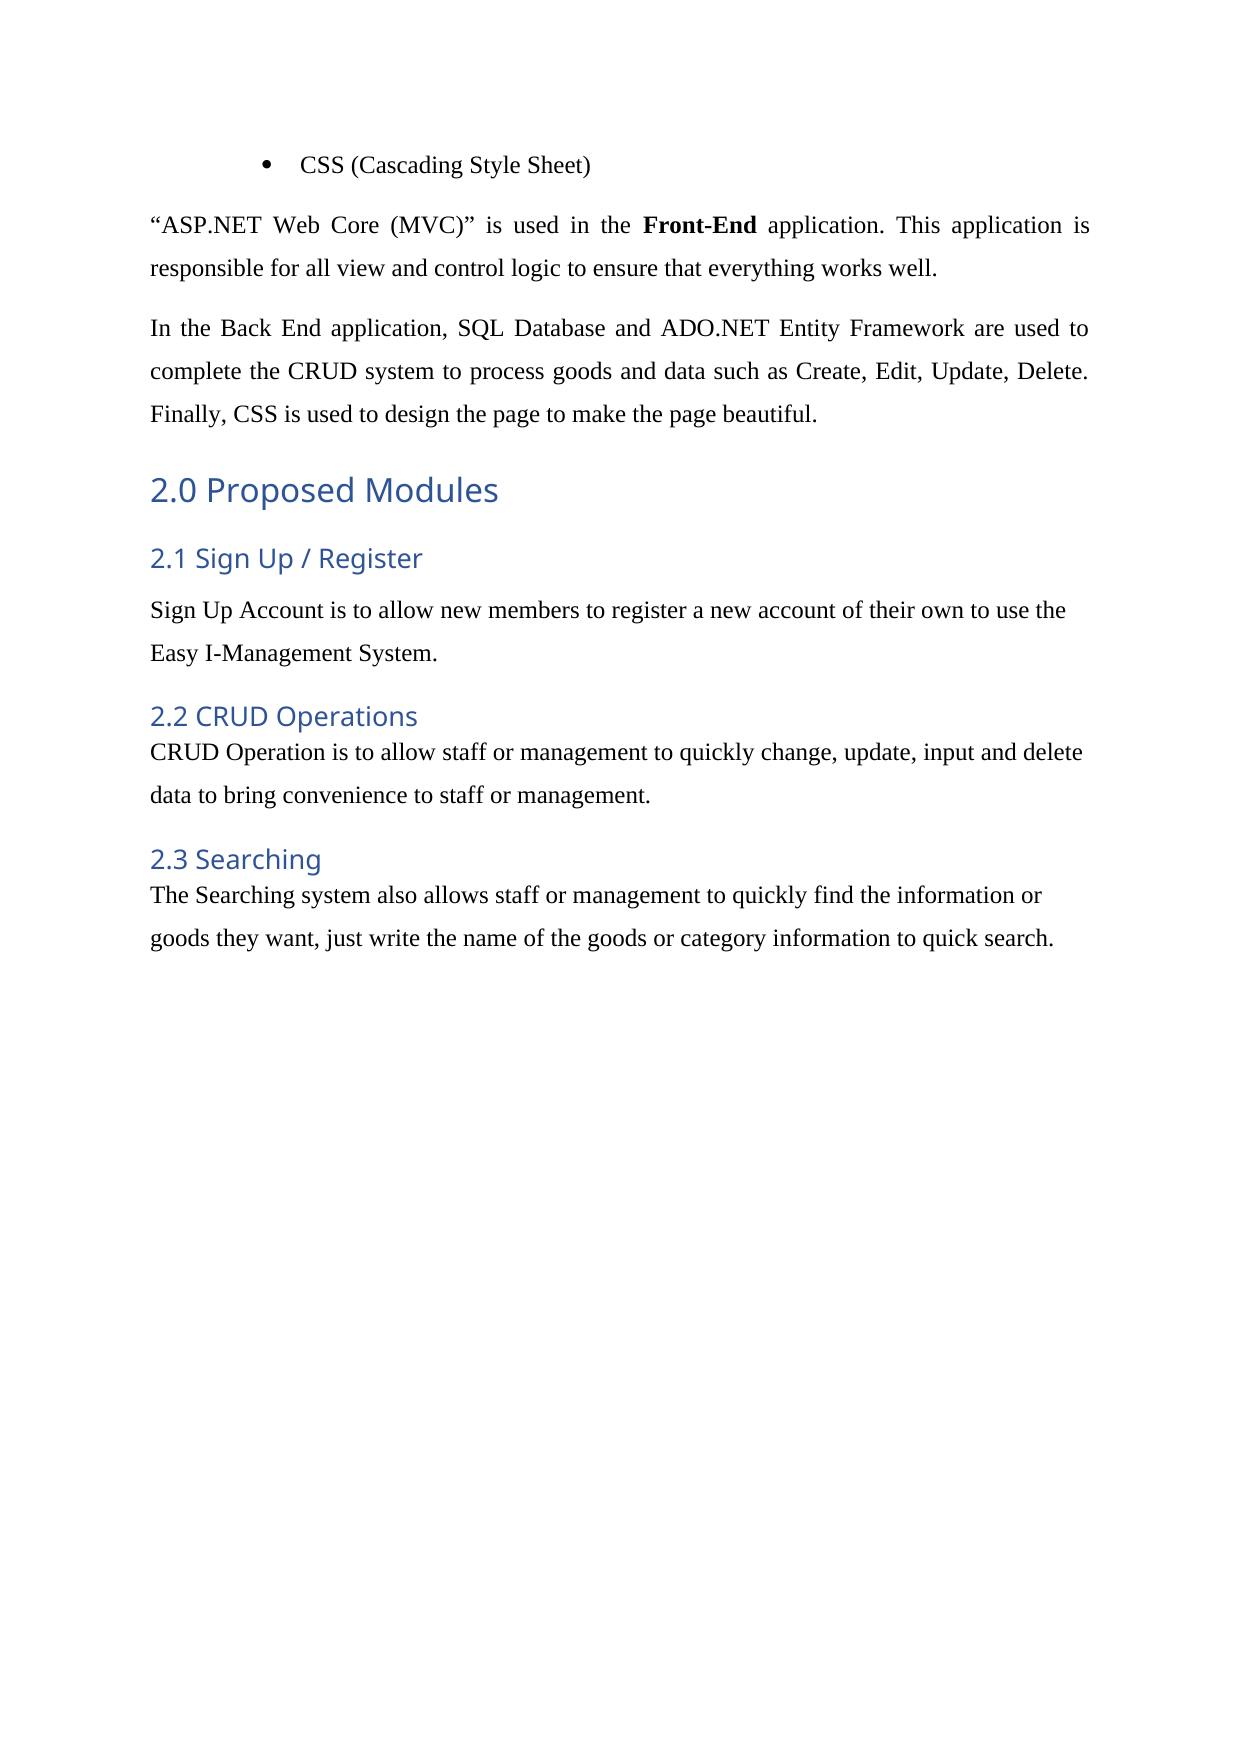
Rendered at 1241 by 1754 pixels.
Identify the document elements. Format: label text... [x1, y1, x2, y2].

text Sign Up Account is to allow new members to register a new account of their own to use the Easy I-Management System. [150, 595, 1090, 667]
text “ASP.NET Web Core (MVC)” is used in the Front-End application. This application is responsible for all view and control logic to ensure that everything works well. [150, 210, 1090, 282]
text The Searching system also allows staff or management to quickly find the information or goods they want, just write the name of the goods or category information to quick search. [150, 880, 1090, 952]
text CRUD Operation is to allow staff or management to quickly change, update, input and delete data to bring convenience to staff or management. [150, 737, 1090, 809]
list CSS (Cascading Style Sheet) [262, 150, 1090, 179]
subtitle 2.1 Sign Up / Register [150, 539, 1090, 576]
subtitle 2.0 Proposed Modules [150, 467, 1090, 512]
subtitle 2.2 CRUD Operations [150, 698, 1090, 734]
text In the Back End application, SQL Database and ADO.NET Entity Framework are used to complete the CRUD system to process goods and data such as Create, Edit, Update, Delete. Finally, CSS is used to design the page to make the page beautiful. [150, 313, 1090, 428]
subtitle 2.3 Searching [150, 840, 1090, 877]
